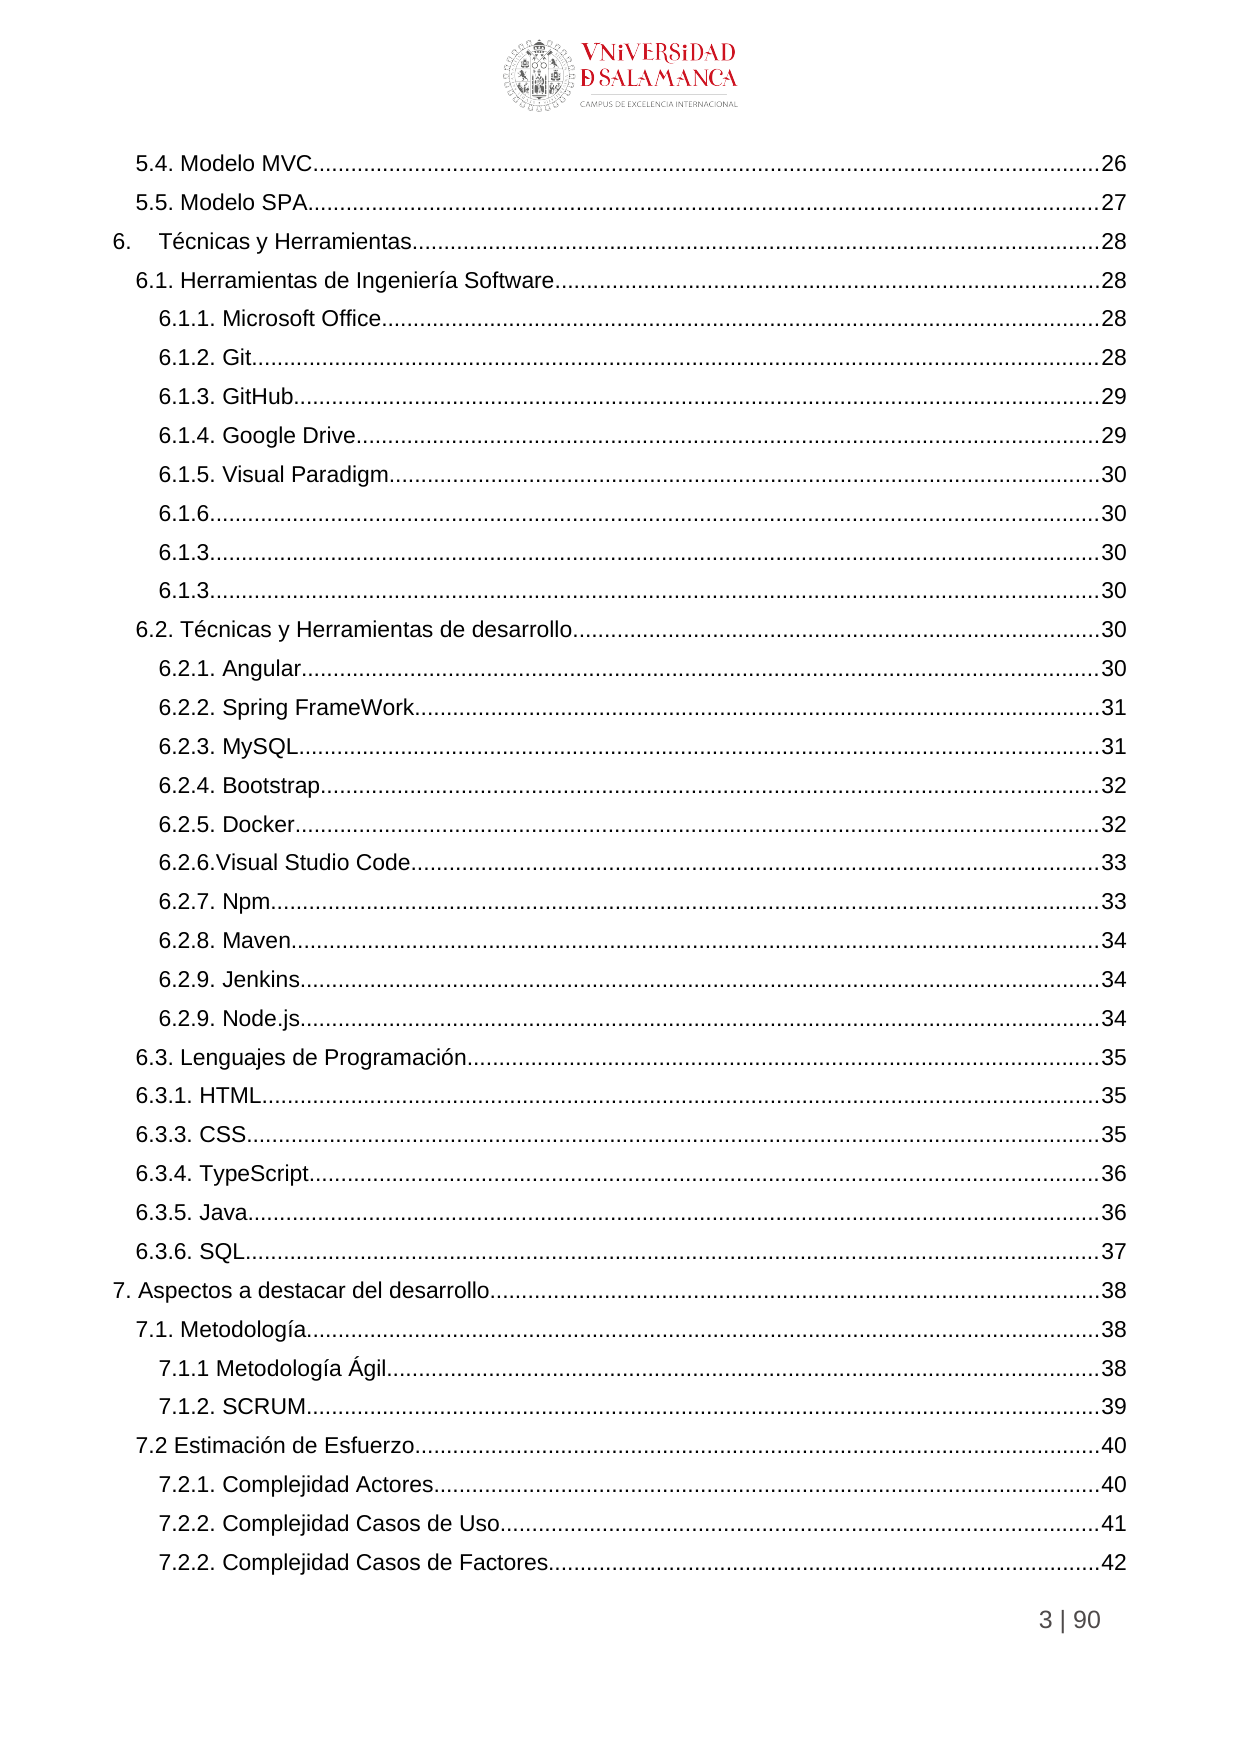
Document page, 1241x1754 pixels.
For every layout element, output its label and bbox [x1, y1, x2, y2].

picture [499, 36, 742, 116]
